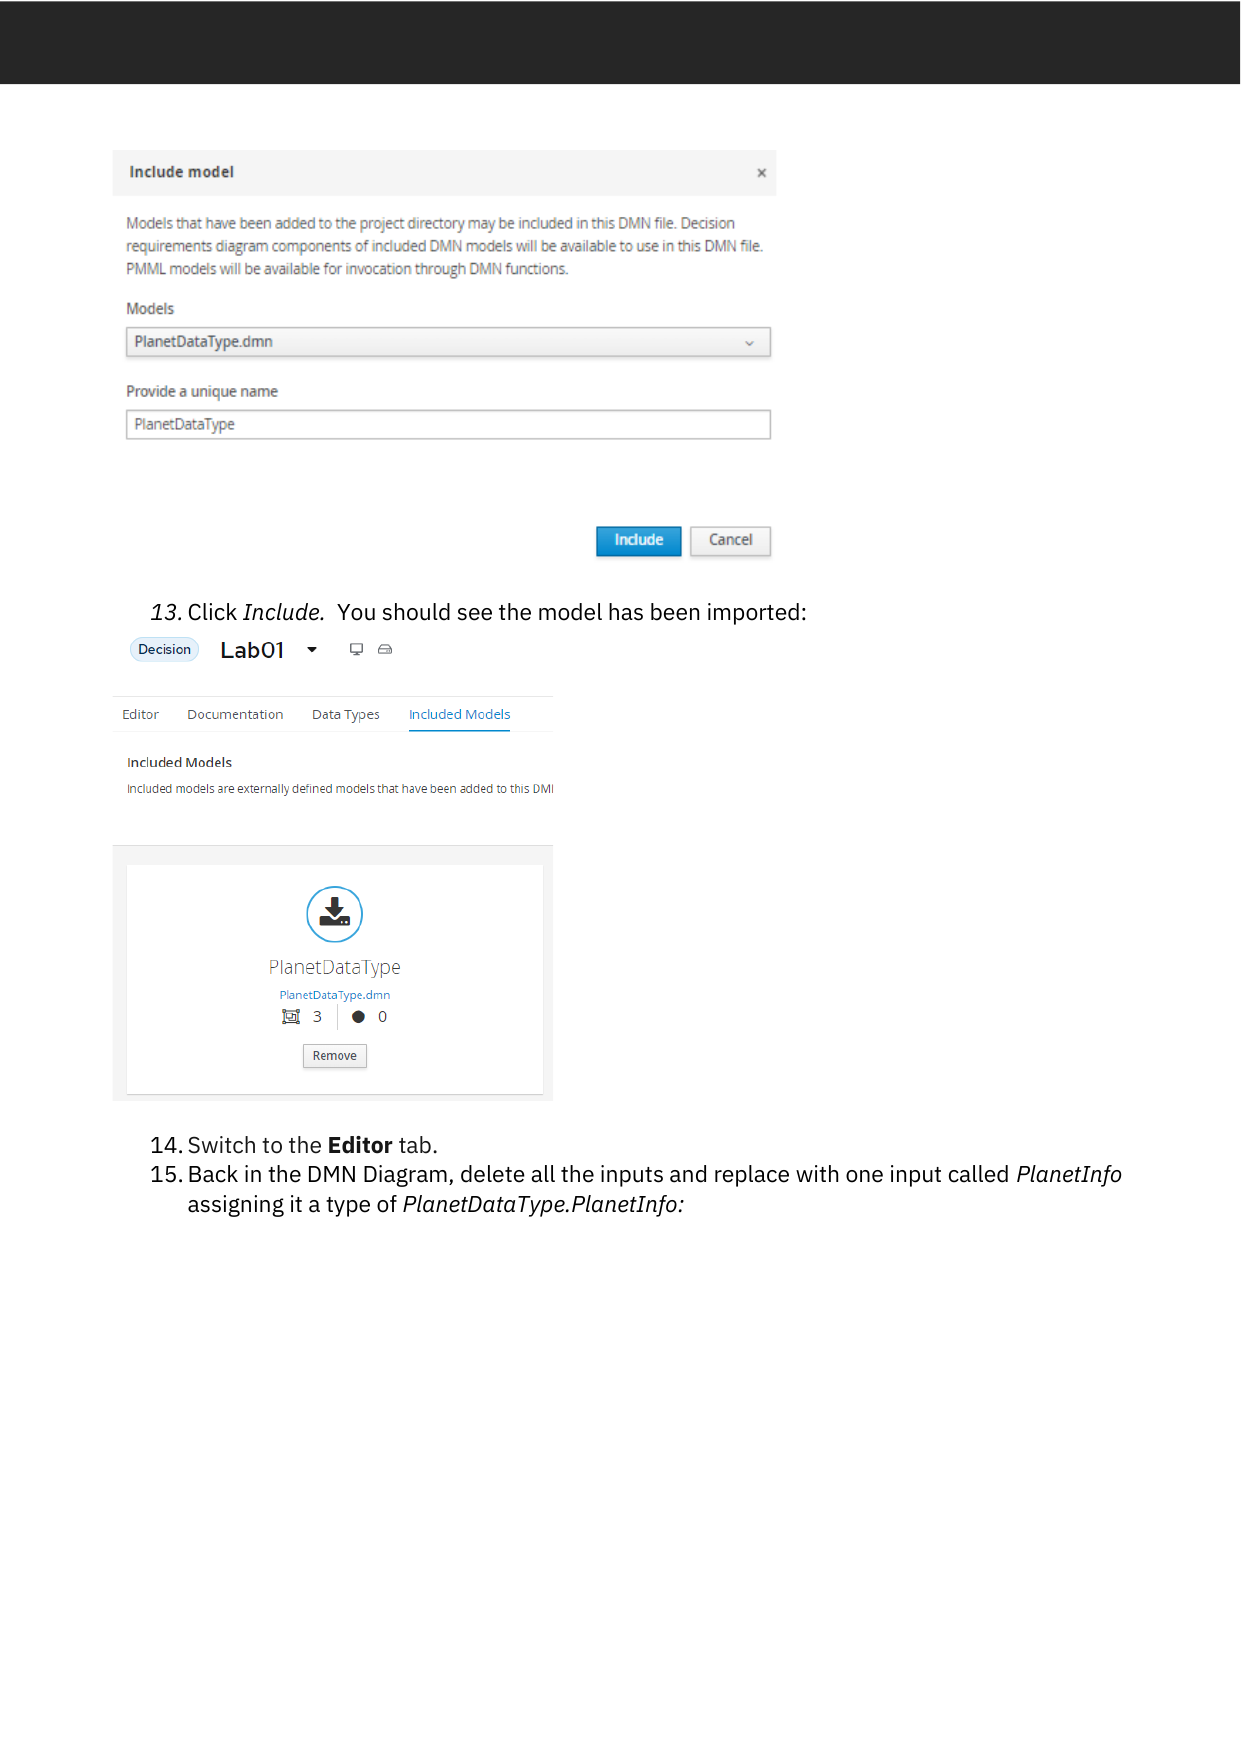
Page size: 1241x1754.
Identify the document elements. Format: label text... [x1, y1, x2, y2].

picture [112, 626, 554, 1101]
picture [112, 150, 777, 568]
list Click Include. You should see the model has been imported: [150, 597, 1128, 627]
list Back in the DMN Diagram, delete all the inputs and replace with one input called PlanetInfo assigning it a type of PlanetDataType.PlanetInfo: [150, 1188, 1128, 1248]
list Switch to the Editor tab. [150, 1129, 1128, 1159]
